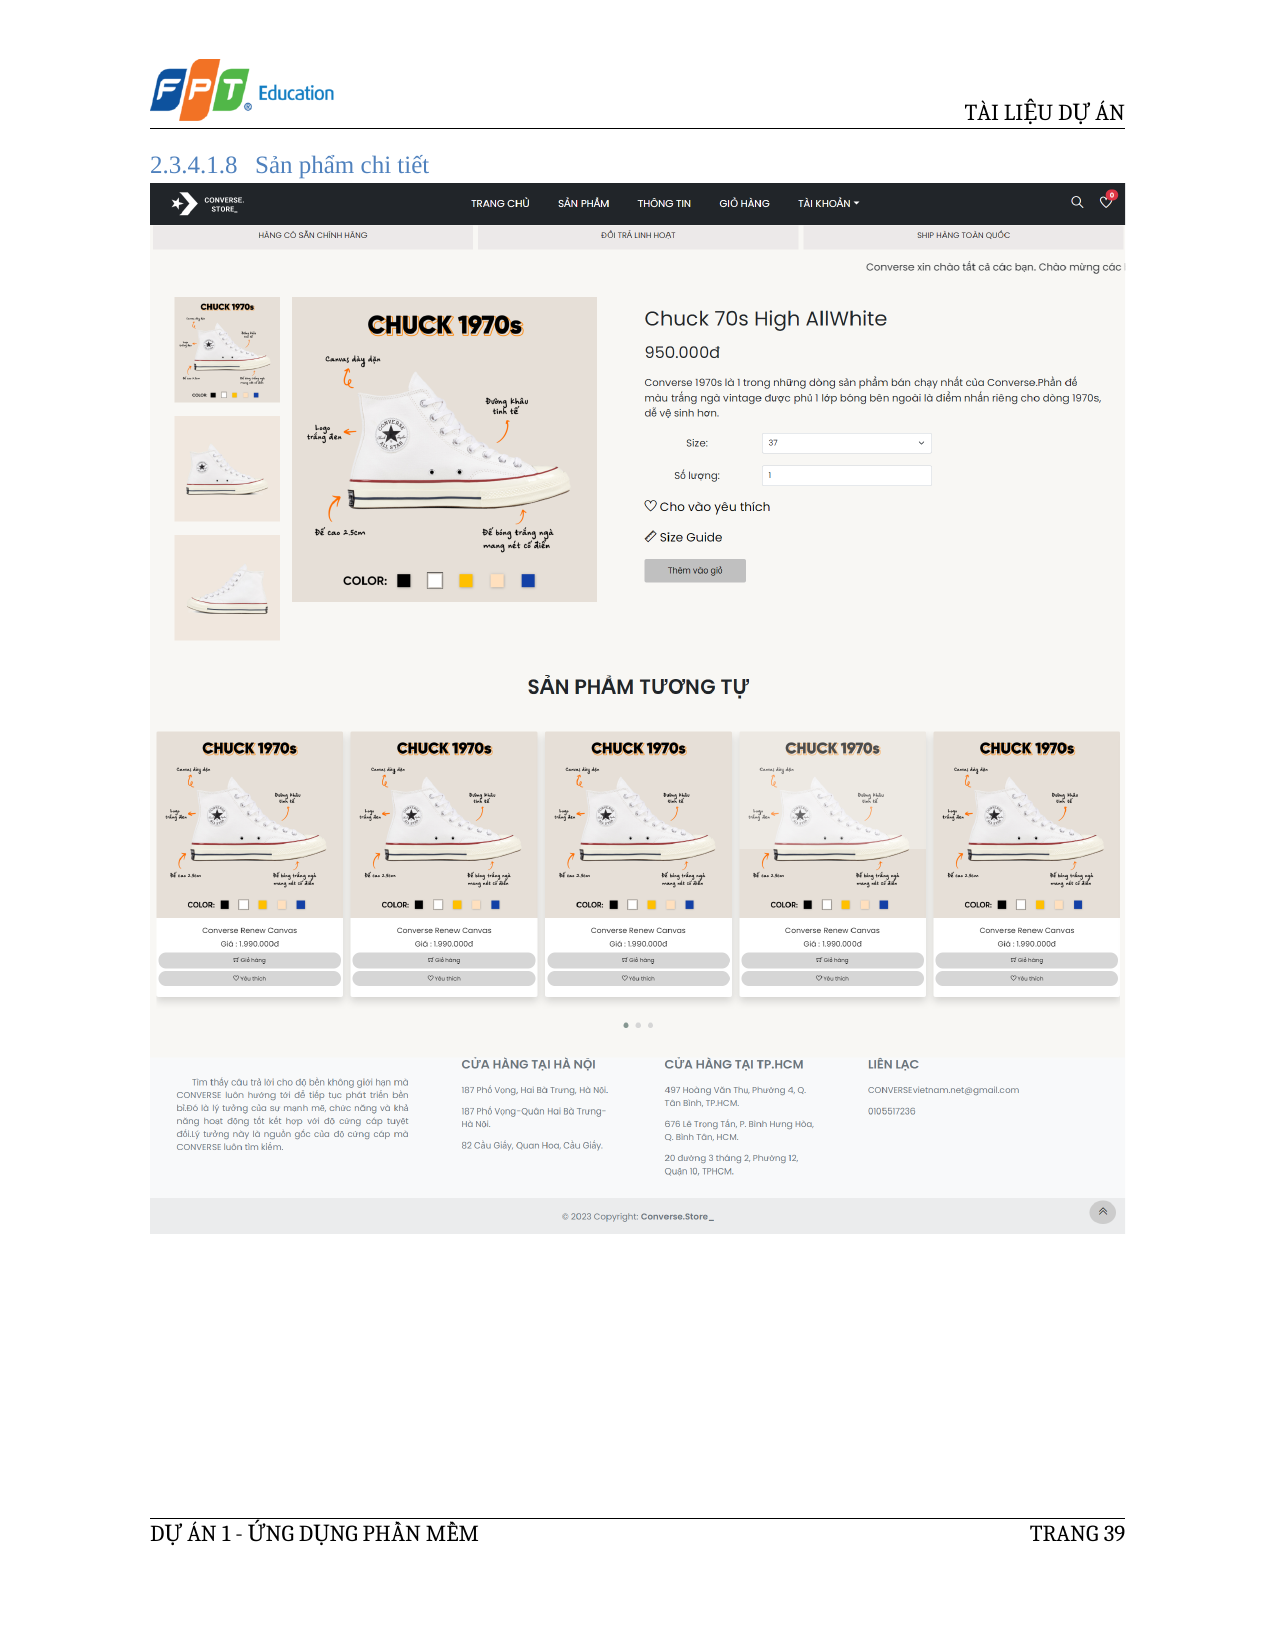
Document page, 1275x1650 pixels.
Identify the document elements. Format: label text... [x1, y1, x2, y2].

picture [150, 59, 336, 121]
subtitle Sản phẩm chi tiết [150, 150, 1125, 179]
picture [150, 183, 1125, 1234]
